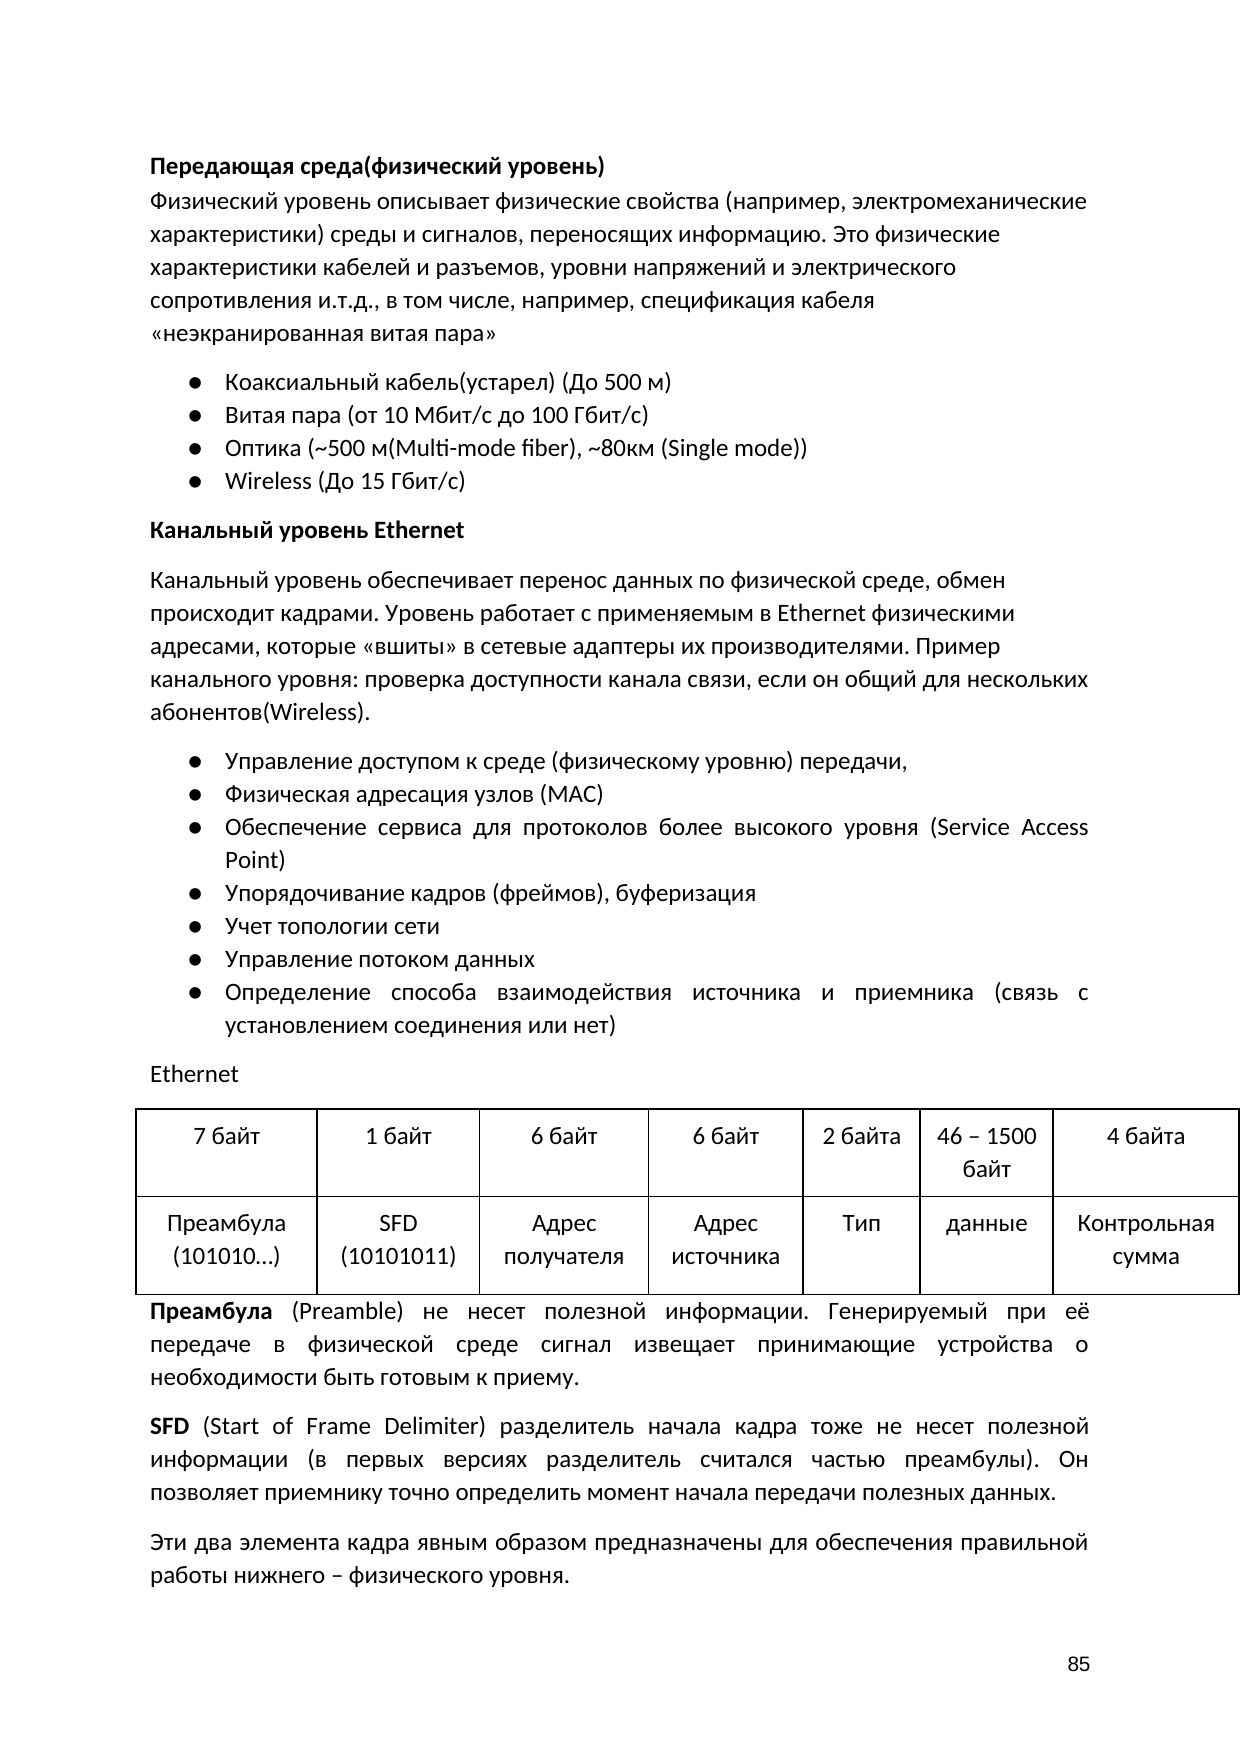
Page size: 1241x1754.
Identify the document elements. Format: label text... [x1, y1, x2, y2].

text Физический уровень описывает физические свойства (например, электромеханические характеристики) среды и сигналов, переносящих информацию. Это физические характеристики кабелей и разъемов, уровни напряжений и электрического сопротивления и.т.д., в том числе, например, спецификация кабеля «неэкранированная витая пара» [150, 185, 1090, 347]
table_header 46 – 1500 байт [921, 1110, 1052, 1196]
list Управление потоком данных [187, 943, 1090, 973]
table_cell данные [921, 1197, 1052, 1293]
text Канальный уровень обеспечивает перенос данных по физической среде, обмен происходит кадрами. Уровень работает с применяемым в Ethernet физическими адресами, которые «вшиты» в сетевые адаптеры их производителями. Пример канального уровня: проверка доступности канала связи, если он общий для нескольких абонентов(Wireless). [150, 564, 1090, 726]
list Учет топологии сети [187, 910, 1090, 941]
list Обеспечение сервиса для протоколов более высокого уровня (Service Access Point) [187, 811, 1090, 875]
list Упорядочивание кадров (фреймов), буферизация [187, 877, 1090, 908]
table_cell Контрольная сумма [1054, 1197, 1238, 1293]
list Физическая адресация узлов (MAC) [187, 778, 1090, 809]
table_header 4 байта [1054, 1110, 1238, 1196]
text Передающая среда(физический уровень) [150, 150, 1090, 181]
table_header 2 байта [804, 1110, 919, 1196]
table_cell Преамбула (101010…) [137, 1197, 316, 1293]
text SFD (Start of Frame Delimiter) разделитель начала кадра тоже не несет полезной информации (в первых версиях разделитель считался частью преамбулы). Он позволяет приемнику точно определить момент начала передачи полезных данных. [150, 1411, 1090, 1507]
table_header 1 байт [318, 1110, 479, 1196]
list Определение способа взаимодействия источника и приемника (связь с установлением соединения или нет) [187, 976, 1090, 1039]
list Wireless (До 15 Гбит/c) [187, 465, 1090, 496]
table_header 6 байт [480, 1110, 648, 1196]
list Управление доступом к среде (физическому уровню) передачи, [187, 745, 1090, 776]
list Витая пара (от 10 Мбит/c до 100 Гбит/с) [187, 399, 1090, 430]
table_cell Адрес получателя [480, 1197, 648, 1293]
table_cell SFD (10101011) [318, 1197, 479, 1293]
table_header 7 байт [137, 1110, 316, 1196]
text Преамбула (Preamble) не несет полезной информации. Генерируемый при её передаче в физической среде сигнал извещает принимающие устройства о необходимости быть готовым к приему. [150, 1295, 1090, 1391]
text Канальный уровень Ethernet [150, 514, 1090, 545]
table_cell Тип [804, 1197, 919, 1293]
table_cell Адрес источника [649, 1197, 802, 1293]
list Оптика (~500 м(Multi-mode fiber), ~80км (Single mode)) [187, 432, 1090, 463]
list Коаксиальный кабель(устарел) (До 500 м) [187, 366, 1090, 397]
text Эти два элемента кадра явным образом предназначены для обеспечения правильной работы нижнего – физического уровня. [150, 1526, 1090, 1589]
table_header 6 байт [649, 1110, 802, 1196]
text Ethernet [150, 1058, 1090, 1089]
